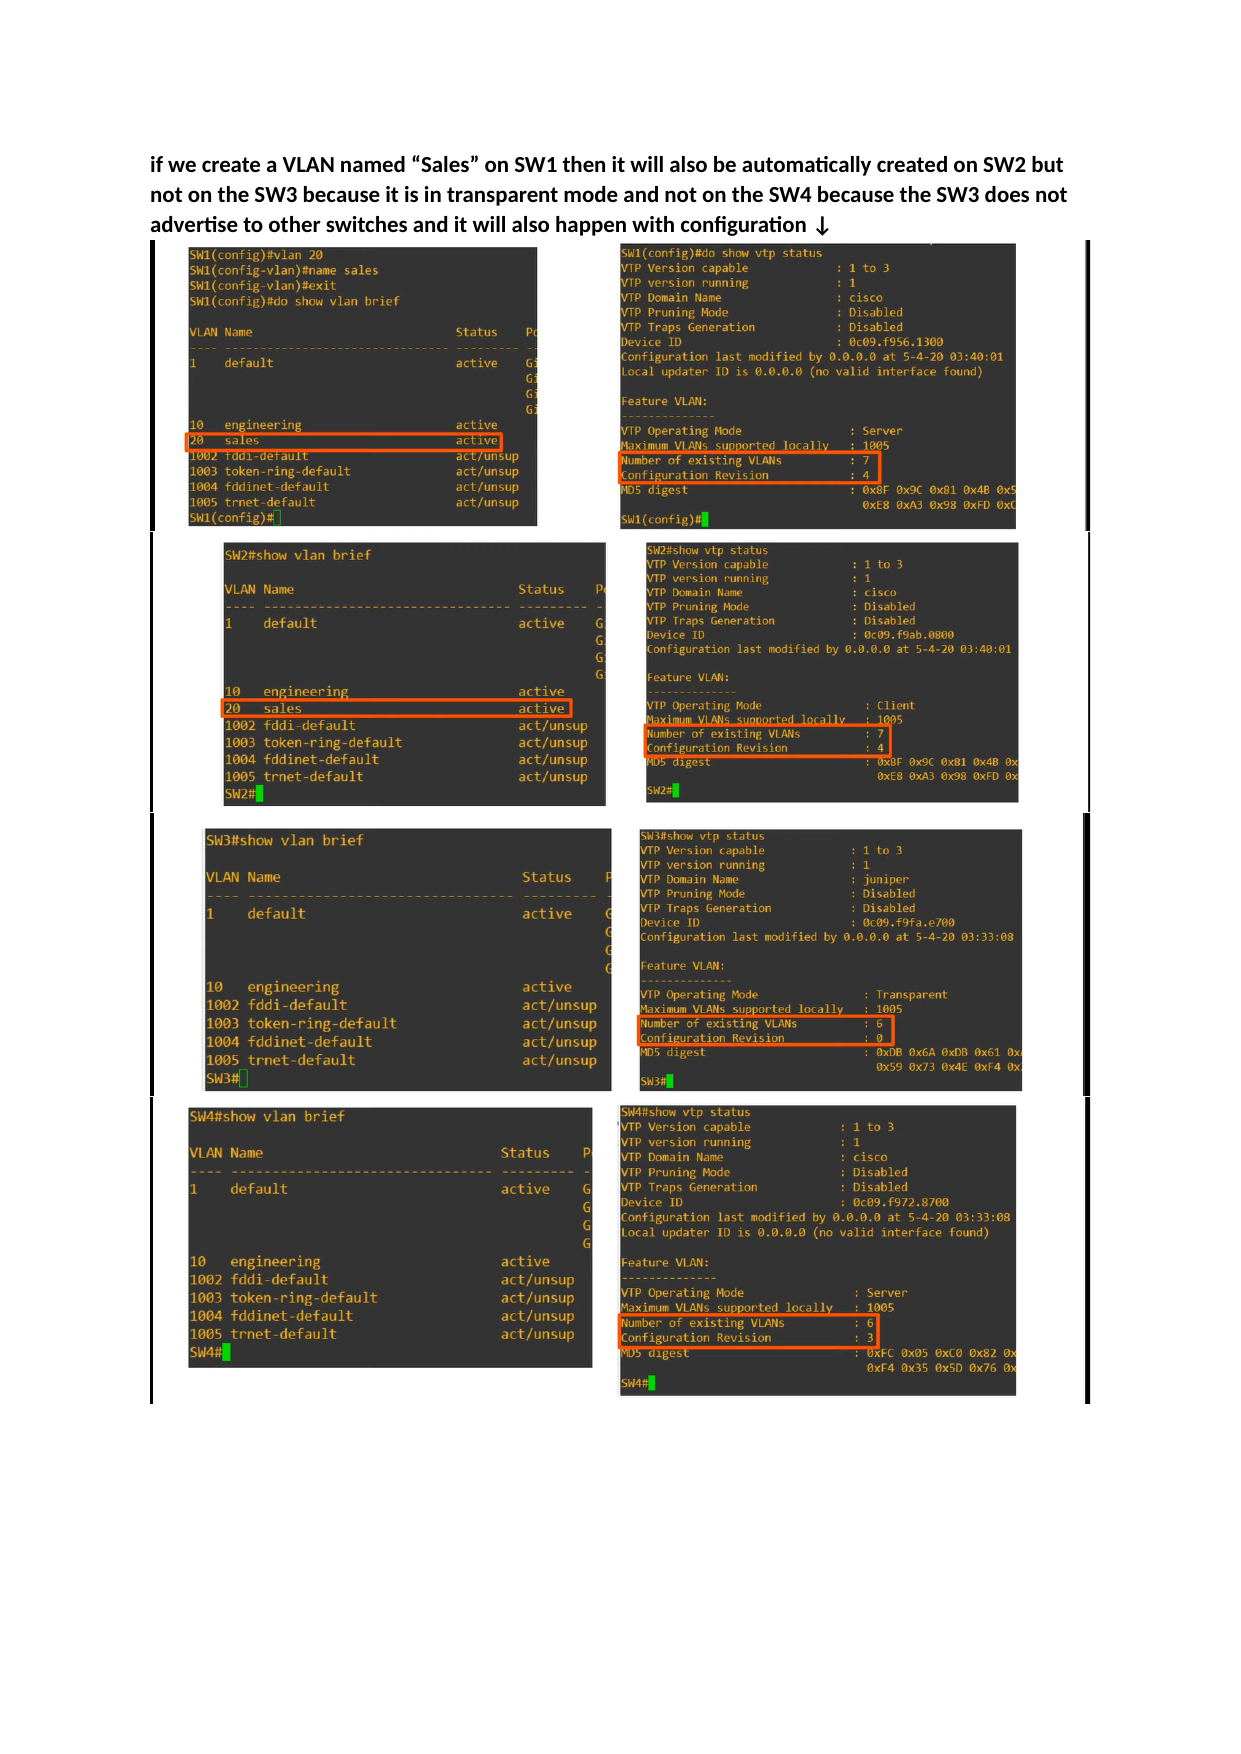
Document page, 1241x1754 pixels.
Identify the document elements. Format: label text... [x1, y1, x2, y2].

text if we create a VLAN named “Sales” on SW1 then it will also be automatically created on SW2 but not on the SW3 because it is in transparent mode and not on the SW4 because the SW3 does not advertise to other switches and it will also happen with configuration ↓Remember ↓ [150, 150, 1090, 240]
picture [150, 532, 1091, 812]
picture [150, 1097, 1091, 1404]
picture [150, 240, 1091, 531]
picture [150, 813, 1091, 1096]
